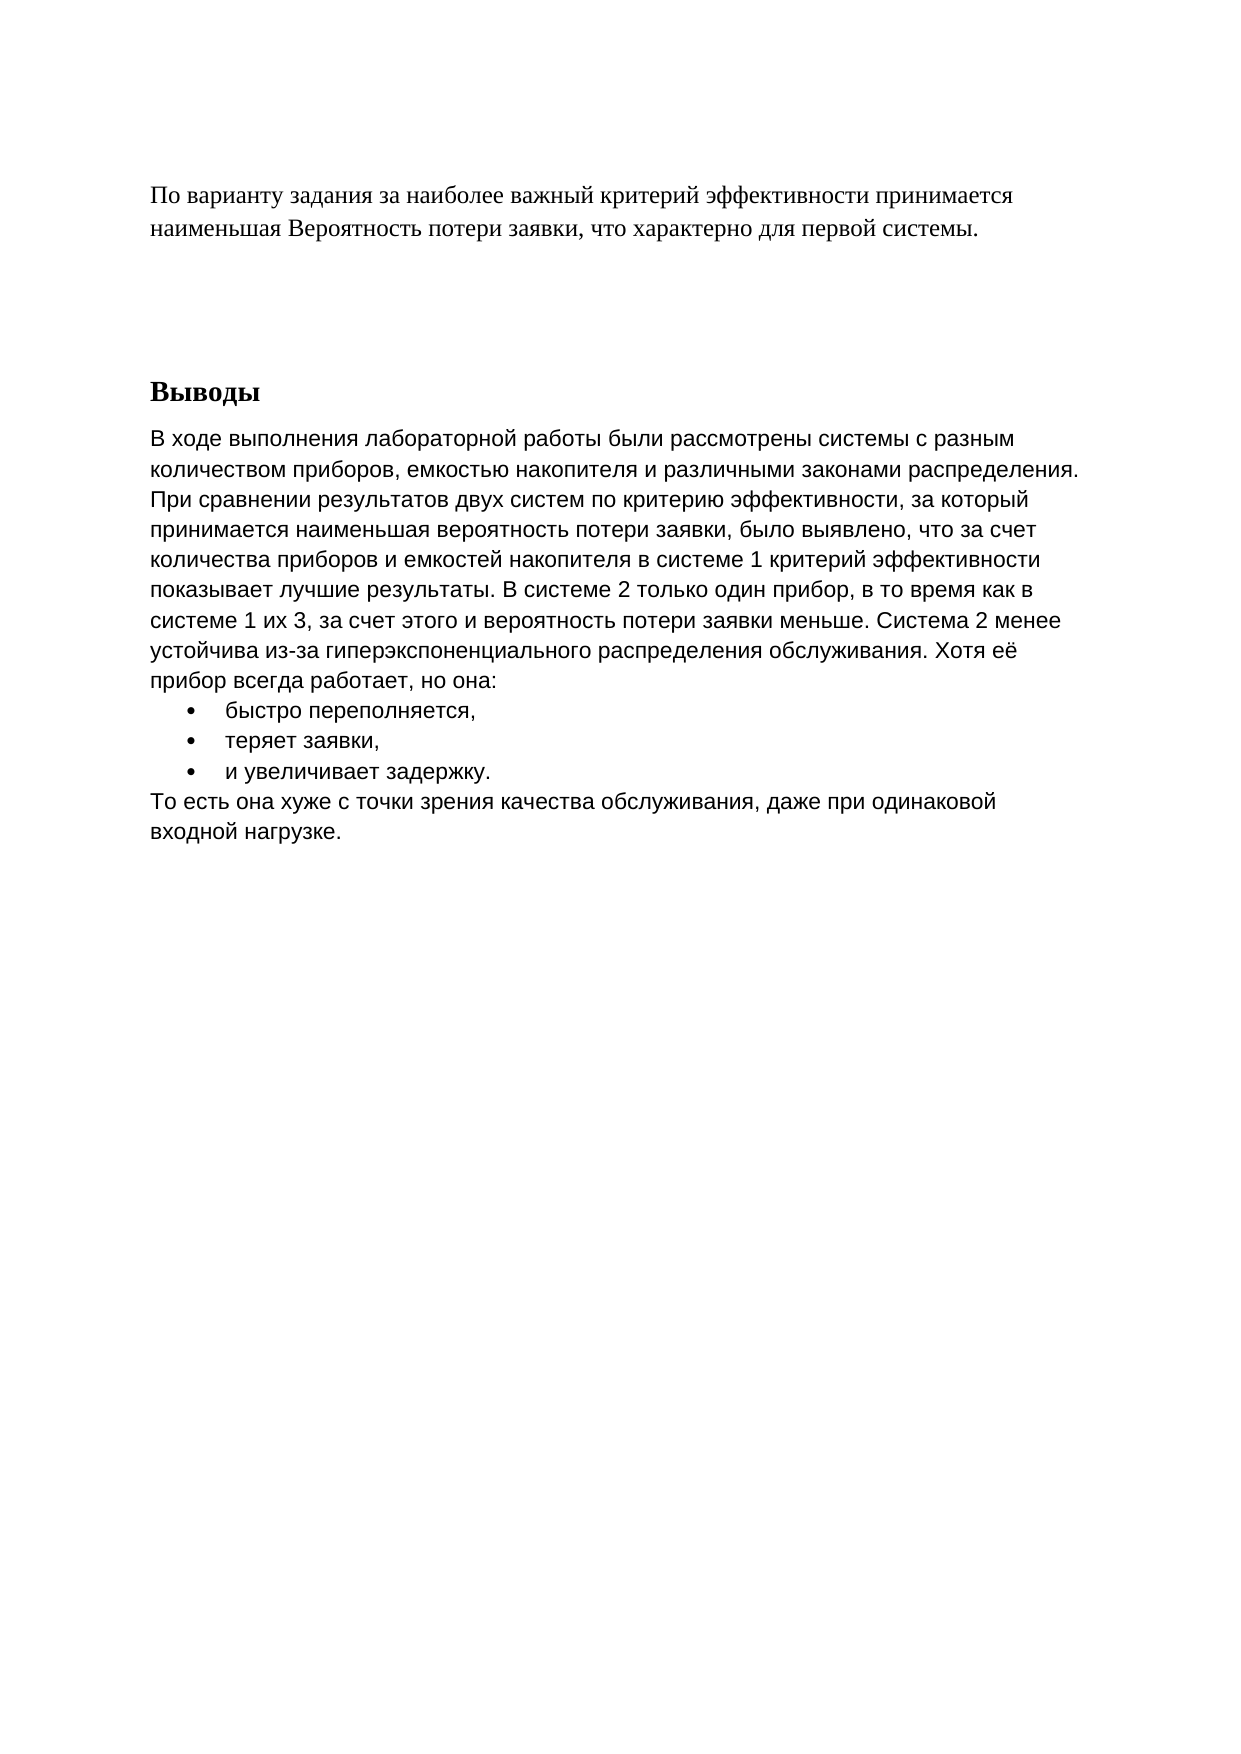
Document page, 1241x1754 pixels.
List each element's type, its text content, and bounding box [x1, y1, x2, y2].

text По варианту задания за наиболее важный критерий эффективности принимается наименьшая Вероятность потери заявки, что характерно для первой системы. [150, 180, 1090, 242]
list быстро переполняется, [187, 697, 1090, 724]
text В ходе выполнения лабораторной работы были рассмотрены системы с разным количеством приборов, емкостью накопителя и различными законами распределения. При сравнении результатов двух систем по критерию эффективности, за который принимается наименьшая вероятность потери заявки, было выявлено, что за счет количества приборов и емкостей накопителя в системе 1 критерий эффективности показывает лучшие результаты. В системе 2 только один прибор, в то время как в системе 1 их 3, за счет этого и вероятность потери заявки меньше. Система 2 менее устойчива из-за гиперэкспоненциального распределения обслуживания. Хотя её прибор всегда работает, но она: [150, 425, 1090, 693]
list теряет заявки, [187, 727, 1090, 754]
text То есть она хуже с точки зрения качества обслуживания, даже при одинаковой входной нагрузке. [150, 788, 1090, 844]
list и увеличивает задержку. [187, 758, 1090, 784]
subtitle Выводы [150, 374, 1090, 408]
